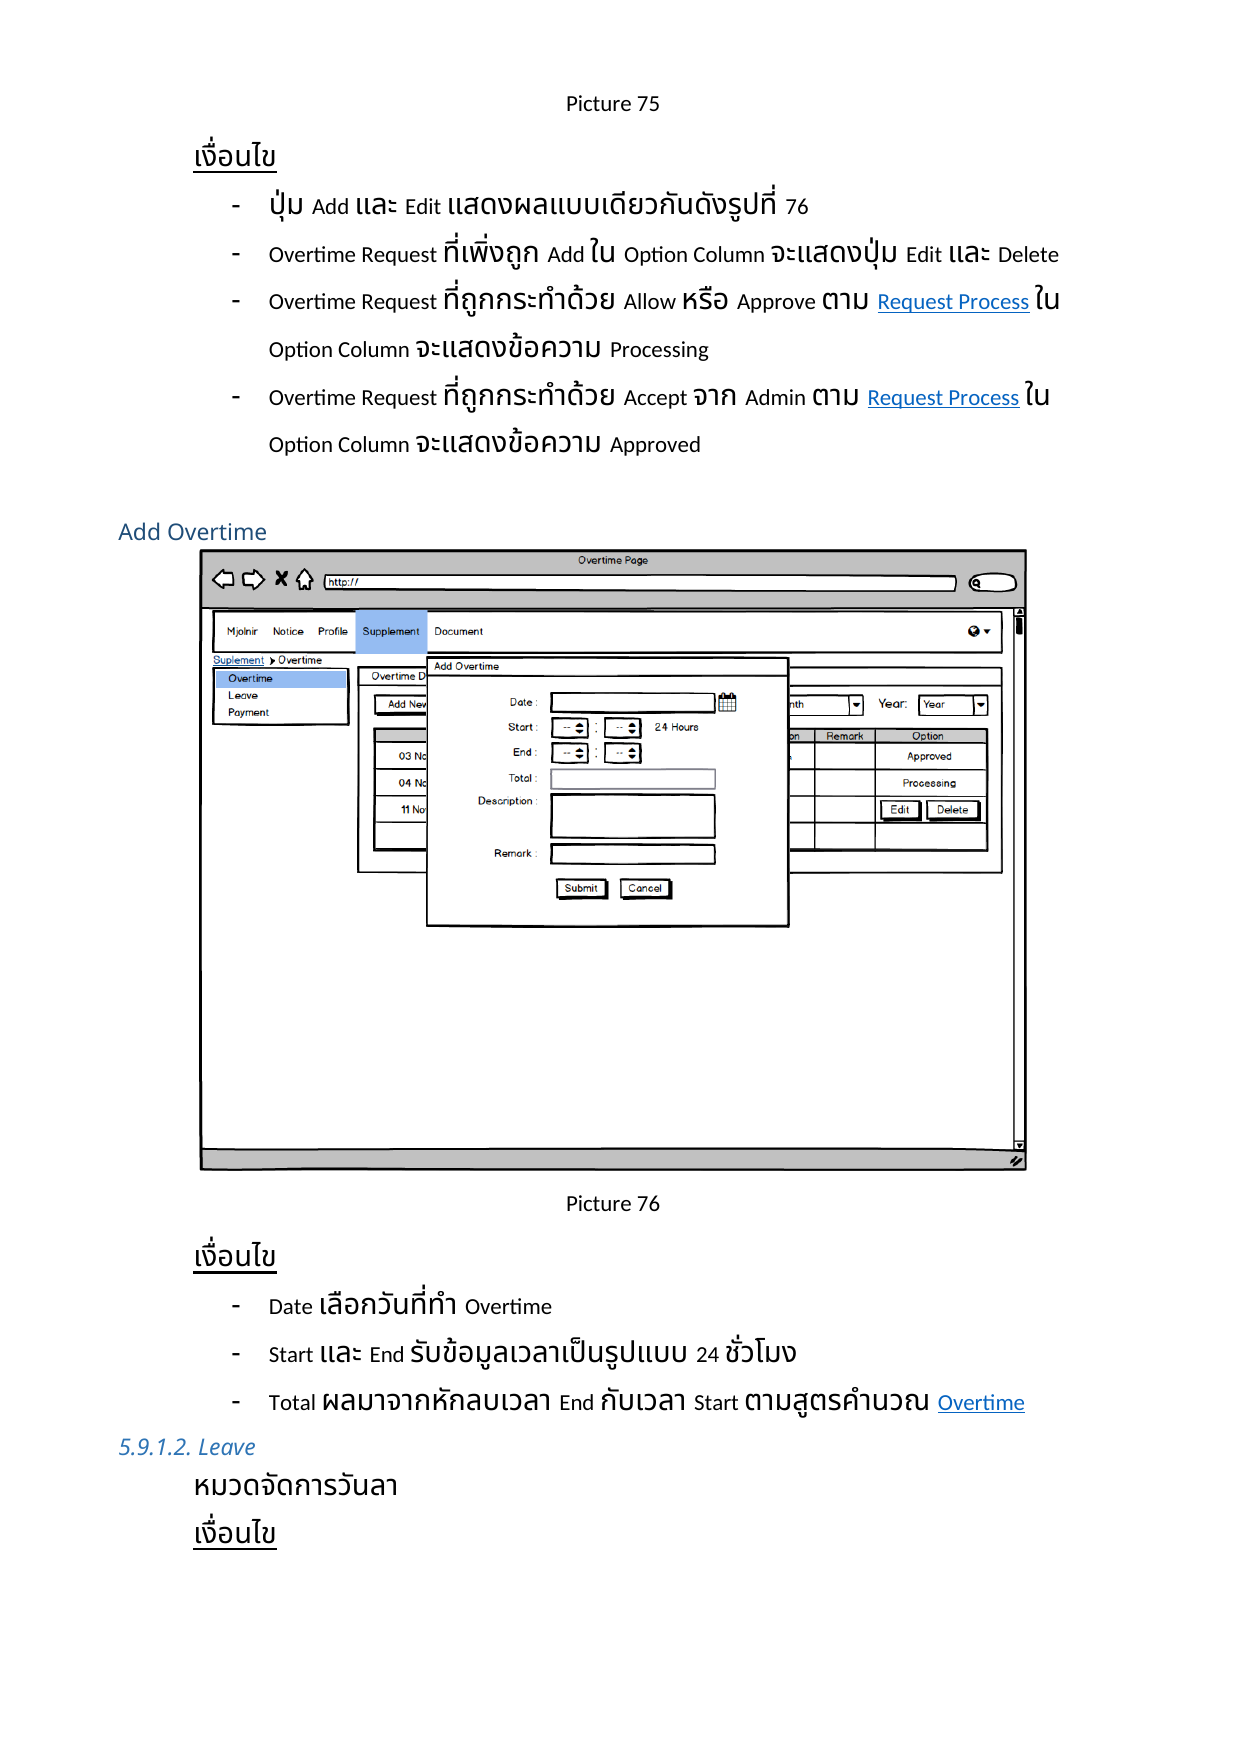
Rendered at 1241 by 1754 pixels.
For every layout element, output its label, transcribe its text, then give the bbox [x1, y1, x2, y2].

picture [199, 549, 1027, 1171]
subtitle Add Overtime [118, 516, 1107, 547]
list Date เลือกวันที่ทำ Overtime [231, 1283, 1107, 1328]
text เงื่อนไข [118, 136, 1107, 179]
subtitle 5.9.1.2. Leave [118, 1431, 1107, 1462]
list Overtime Request ที่ถูกกระทำด้วย Allow หรือ Approve ตาม Request Process ใน Option Column จะแสดงข้อความ Processing [231, 279, 1107, 370]
list ปุ่ม Add และ Edit แสดงผลแบบเดียวกันดังรูปที่ 76 [231, 183, 1107, 227]
text หมวดจัดการวันลา [118, 1465, 1107, 1509]
text เงื่อนไข [118, 1236, 1107, 1280]
text Picture 75 [118, 89, 1107, 117]
list Overtime Request ที่เพิ่งถูก Add ใน Option Column จะแสดงปุ่ม Edit และ Delete [231, 231, 1107, 275]
text Picture 76 [118, 1189, 1107, 1217]
text เงื่อนไข [118, 1512, 1107, 1556]
list Start และ End รับข้อมูลเวลาเป็นรูปแบบ 24 ชั่วโมง [231, 1331, 1107, 1376]
list Total ผลมาจากหักลบเวลา End กับเวลา Start ตามสูตรคำนวณ Overtime [231, 1379, 1107, 1423]
list Overtime Request ที่ถูกกระทำด้วย Accept จาก Admin ตาม Request Process ใน Option Column จะแสดงข้อความ Approved [231, 374, 1107, 466]
